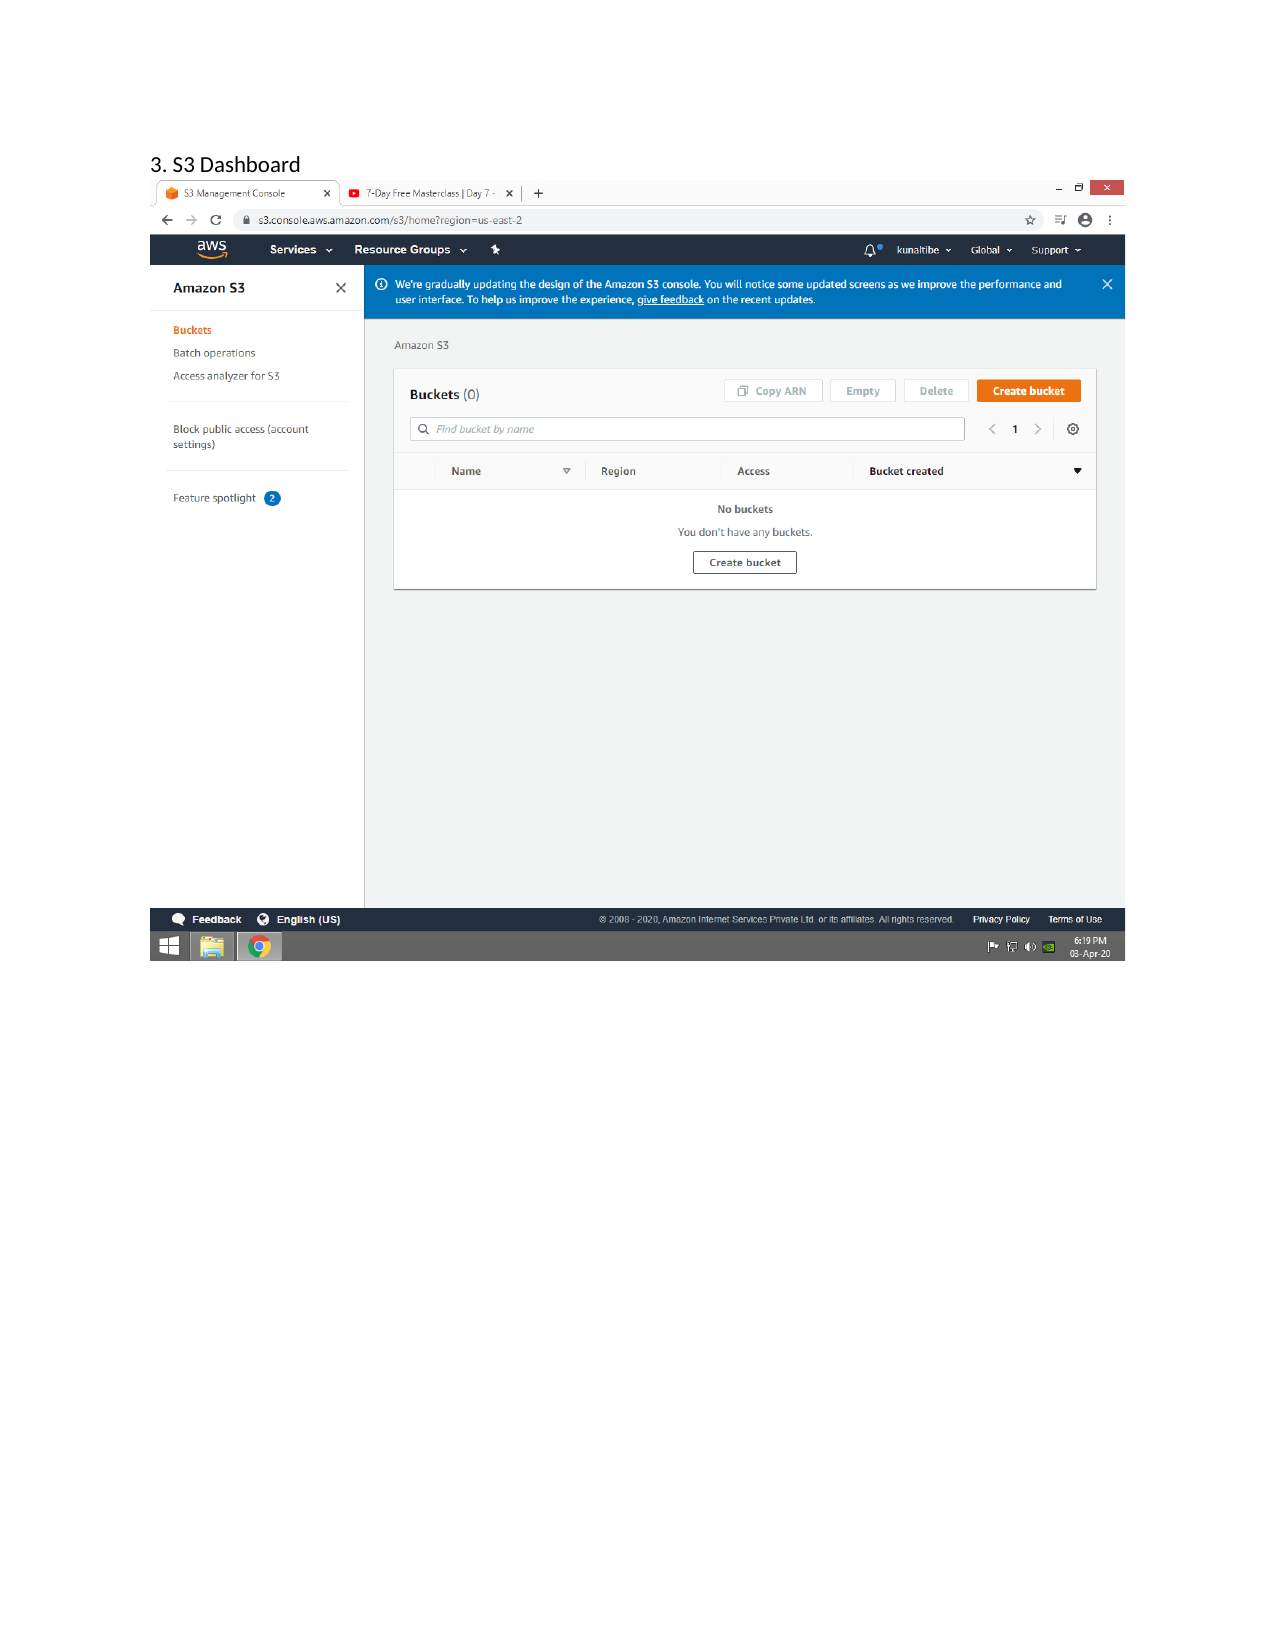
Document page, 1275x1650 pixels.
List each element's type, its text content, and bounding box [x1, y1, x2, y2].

text 3. S3 Dashboard [150, 150, 1125, 180]
picture [150, 180, 1125, 961]
